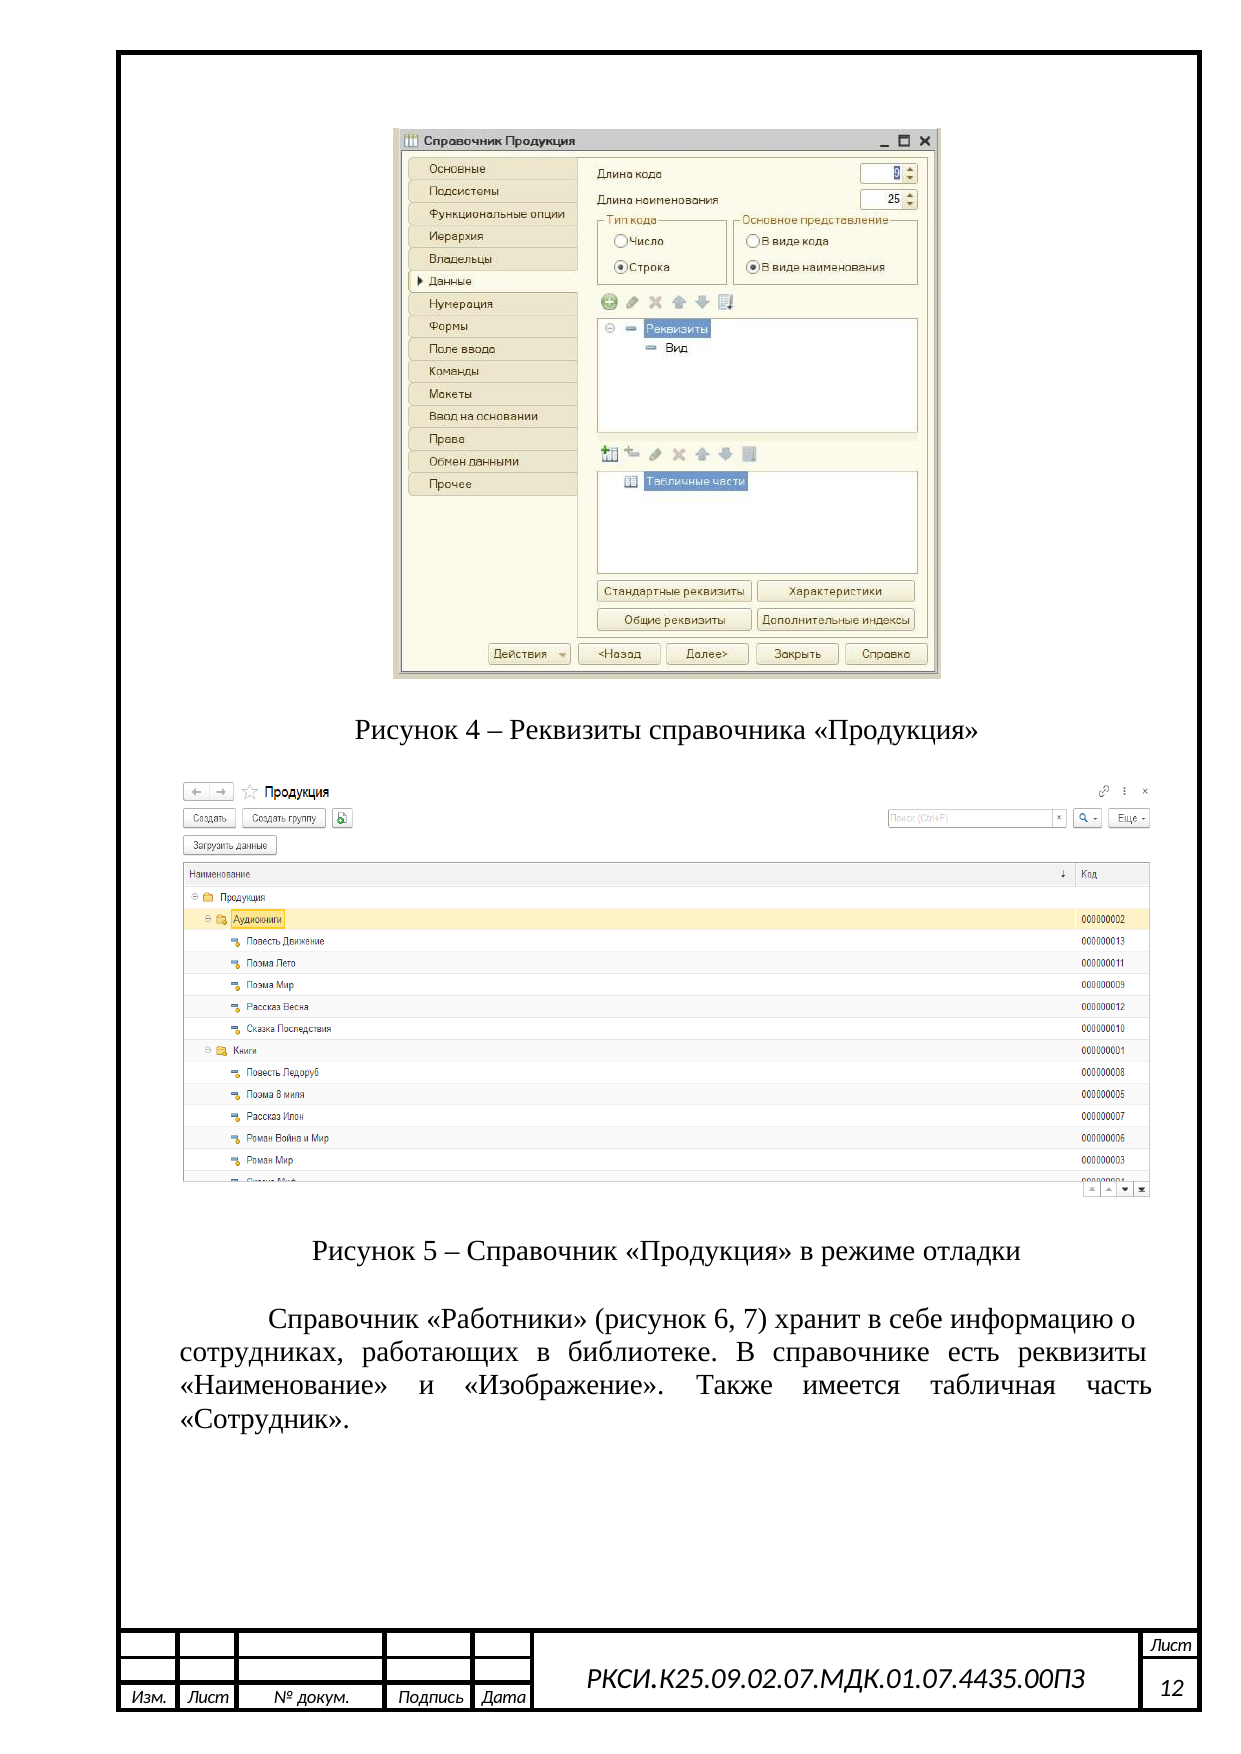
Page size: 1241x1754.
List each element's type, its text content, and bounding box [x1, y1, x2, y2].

table_cell [180, 1633, 234, 1656]
table_cell 12 [1143, 1659, 1197, 1708]
table_cell [387, 1633, 470, 1656]
table_cell Лист [1143, 1633, 1197, 1656]
table_cell Дата [475, 1685, 530, 1708]
table_cell [180, 1659, 234, 1680]
table_cell [475, 1633, 530, 1656]
table_cell [475, 1659, 530, 1680]
table_cell [121, 1633, 175, 1656]
table_cell № докум. [239, 1685, 382, 1708]
table_cell [239, 1633, 382, 1656]
table_cell [239, 1659, 382, 1680]
table_cell Изм. [121, 1685, 175, 1708]
table_cell Лист [180, 1685, 234, 1708]
table_cell [387, 1659, 470, 1680]
table_cell [121, 1659, 175, 1680]
table_cell Подпись [387, 1685, 470, 1708]
table_header Рисунок 4 – Реквизиты справочника «Продукция» Рисунок 5 – Справочник «Продукция» в режиме отладки Справочник «Работники» (рисунок 6, 7) хранит в себе информацию о сотрудниках, работающих в библиотеке. В справочнике есть реквизиты «Наименование» и «Изображение». Также имеется табличная часть «Сотрудник». [121, 55, 1197, 1628]
table_cell РКСИ.К25.09.02.07.МДК.01.07.4435.00ПЗ [534, 1633, 1138, 1708]
